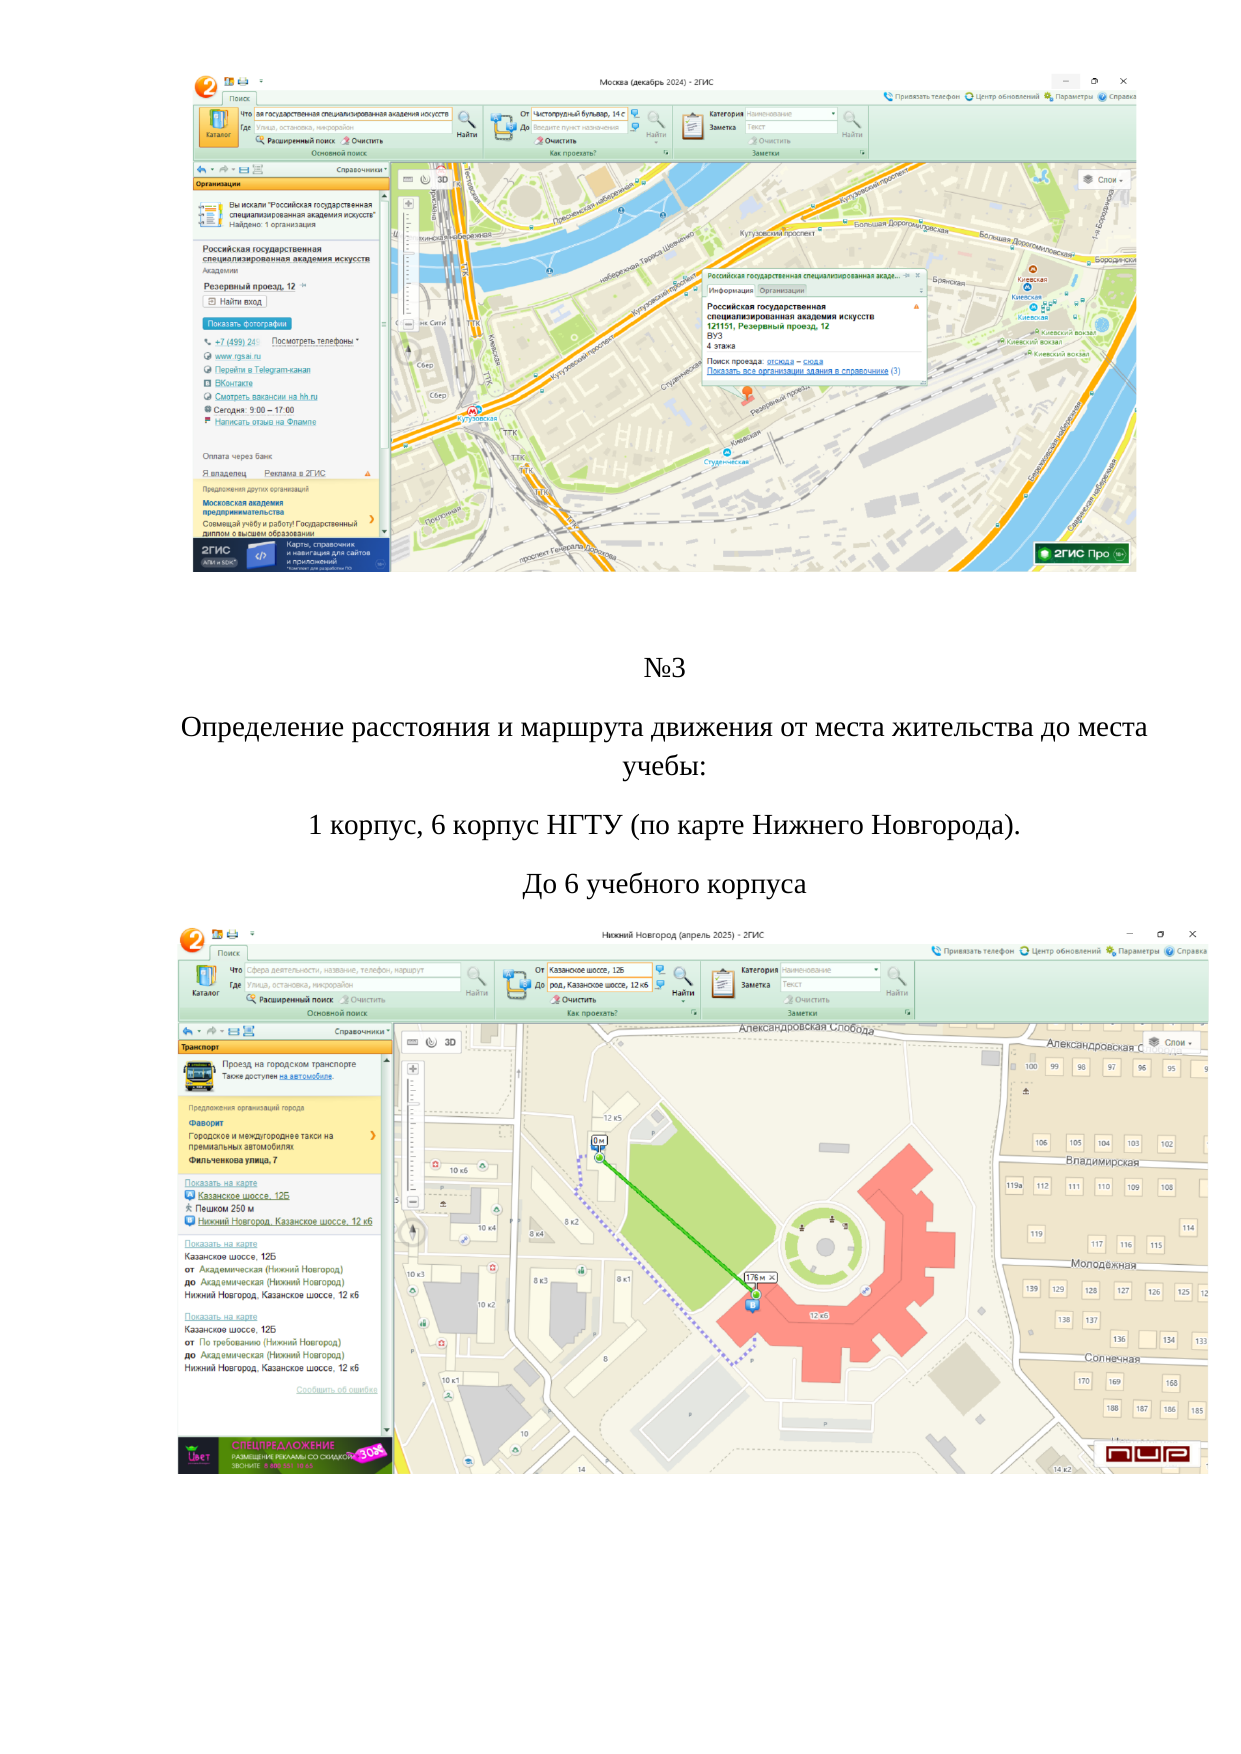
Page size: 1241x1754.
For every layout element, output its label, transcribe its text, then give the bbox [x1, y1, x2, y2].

picture [177, 925, 1209, 1474]
text 1 корпус, 6 корпус НГТУ (по карте Нижнего Новгорода). [177, 807, 1152, 841]
text №3 [177, 650, 1152, 683]
text Определение расстояния и маршрута движения от места жительства до места учебы: [177, 709, 1152, 781]
text До 6 учебного корпуса [177, 866, 1152, 900]
picture [192, 73, 1137, 572]
